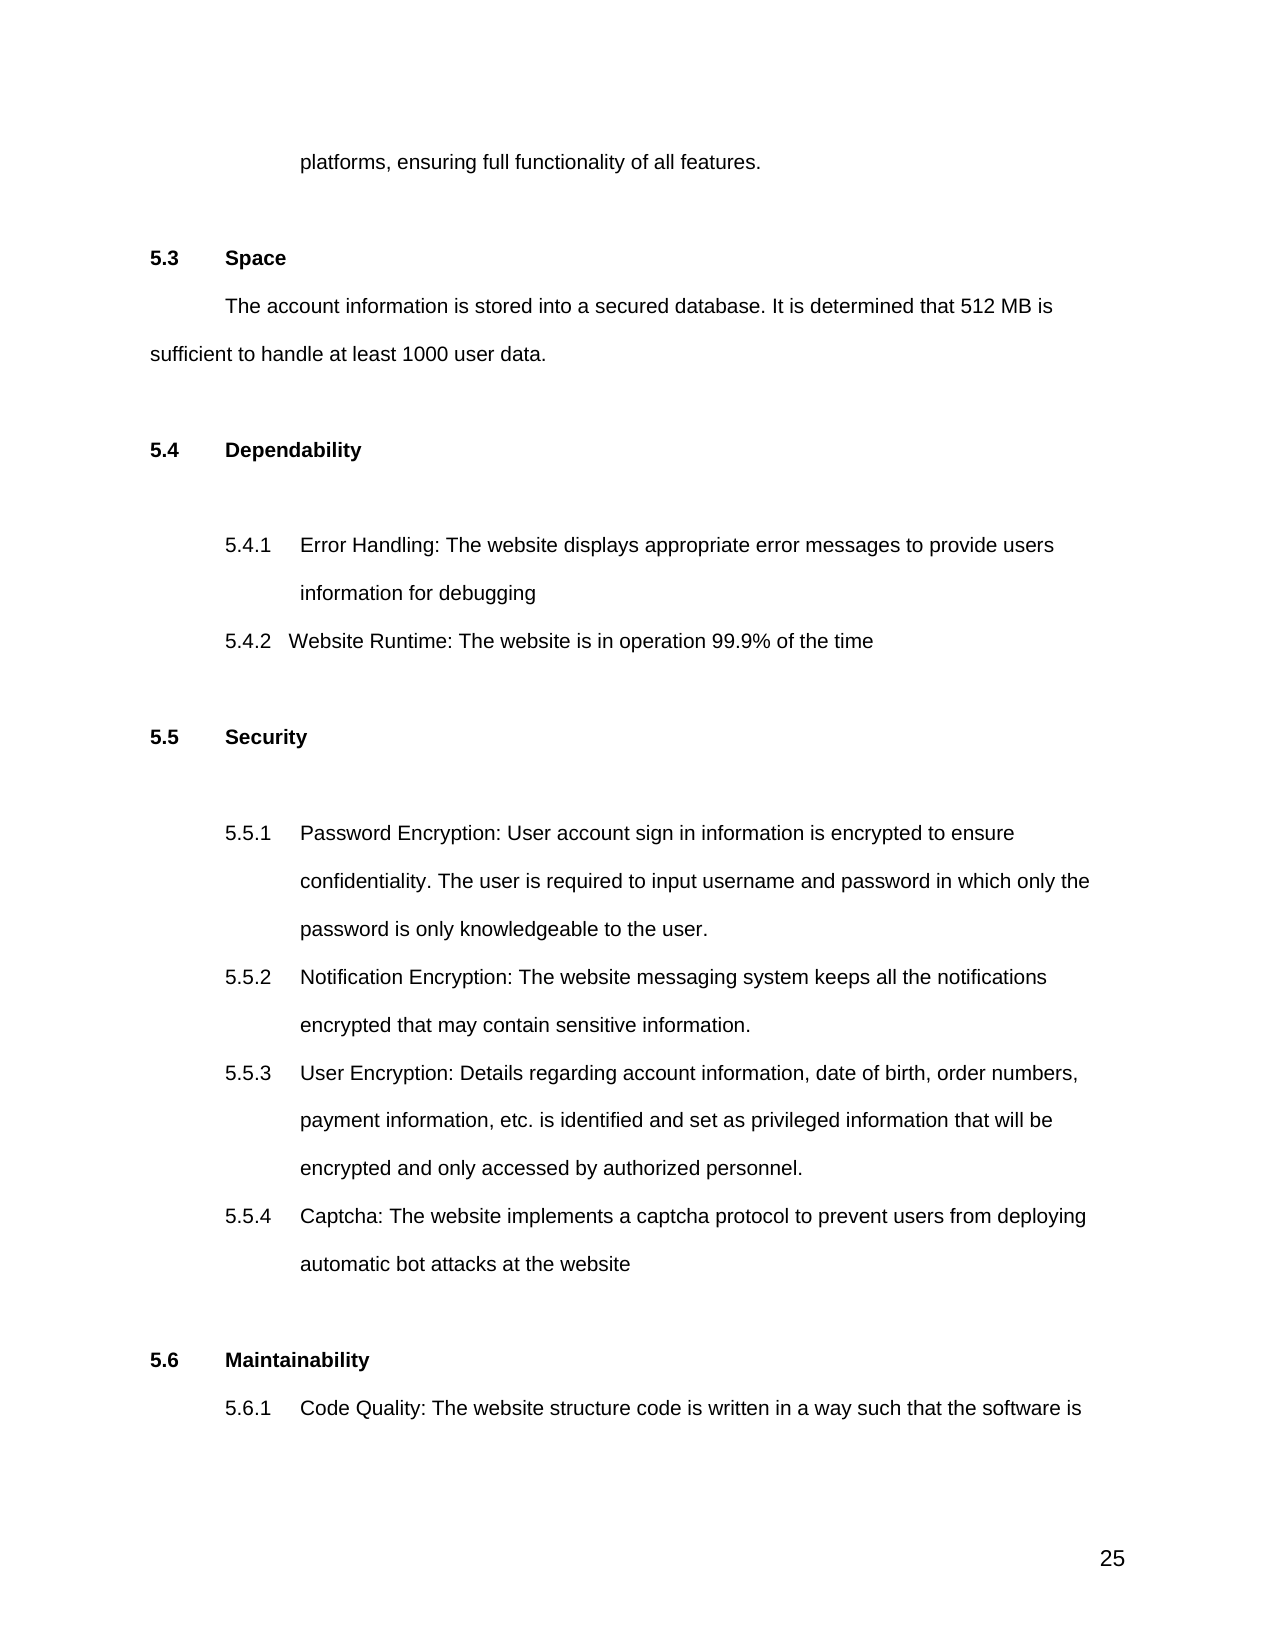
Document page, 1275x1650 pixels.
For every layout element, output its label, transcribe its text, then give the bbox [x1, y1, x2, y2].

text payment information, etc. is identified and set as privileged information that will be encrypted and only accessed by authorized personnel. [300, 1108, 1125, 1180]
text 5.4.2 Website Runtime: The website is in operation 99.9% of the time [150, 629, 1125, 653]
text 5.4 Dependability [150, 437, 1125, 461]
text 5.5 Security [150, 725, 1125, 749]
text 5.5.4 Captcha: The website implements a captcha protocol to prevent users from deploying [150, 1204, 1125, 1228]
text encrypted that may contain sensitive information. [225, 1012, 1125, 1036]
text 5.3 Space [150, 246, 1125, 270]
text 5.5.1 Password Encryption: User account sign in information is encrypted to ensure [150, 821, 1125, 845]
text 5.6.1 Code Quality: The website structure code is written in a way such that the software is [150, 1396, 1125, 1420]
text 5.5.2 Notification Encryption: The website messaging system keeps all the notifications [150, 964, 1125, 988]
text automatic bot attacks at the website [225, 1252, 1125, 1276]
text 5.5.3 User Encryption: Details regarding account information, date of birth, order numbers, [150, 1060, 1125, 1084]
text 5.6 Maintainability [150, 1348, 1125, 1372]
text platforms, ensuring full functionality of all features. [225, 150, 1125, 174]
text information for debugging [225, 581, 1125, 605]
text The account information is stored into a secured database. It is determined that 512 MB is sufficient to handle at least 1000 user data. [150, 294, 1125, 366]
text confidentiality. The user is required to input username and password in which only the password is only knowledgeable to the user. [300, 869, 1125, 941]
text 5.4.1 Error Handling: The website displays appropriate error messages to provide users [150, 533, 1125, 557]
